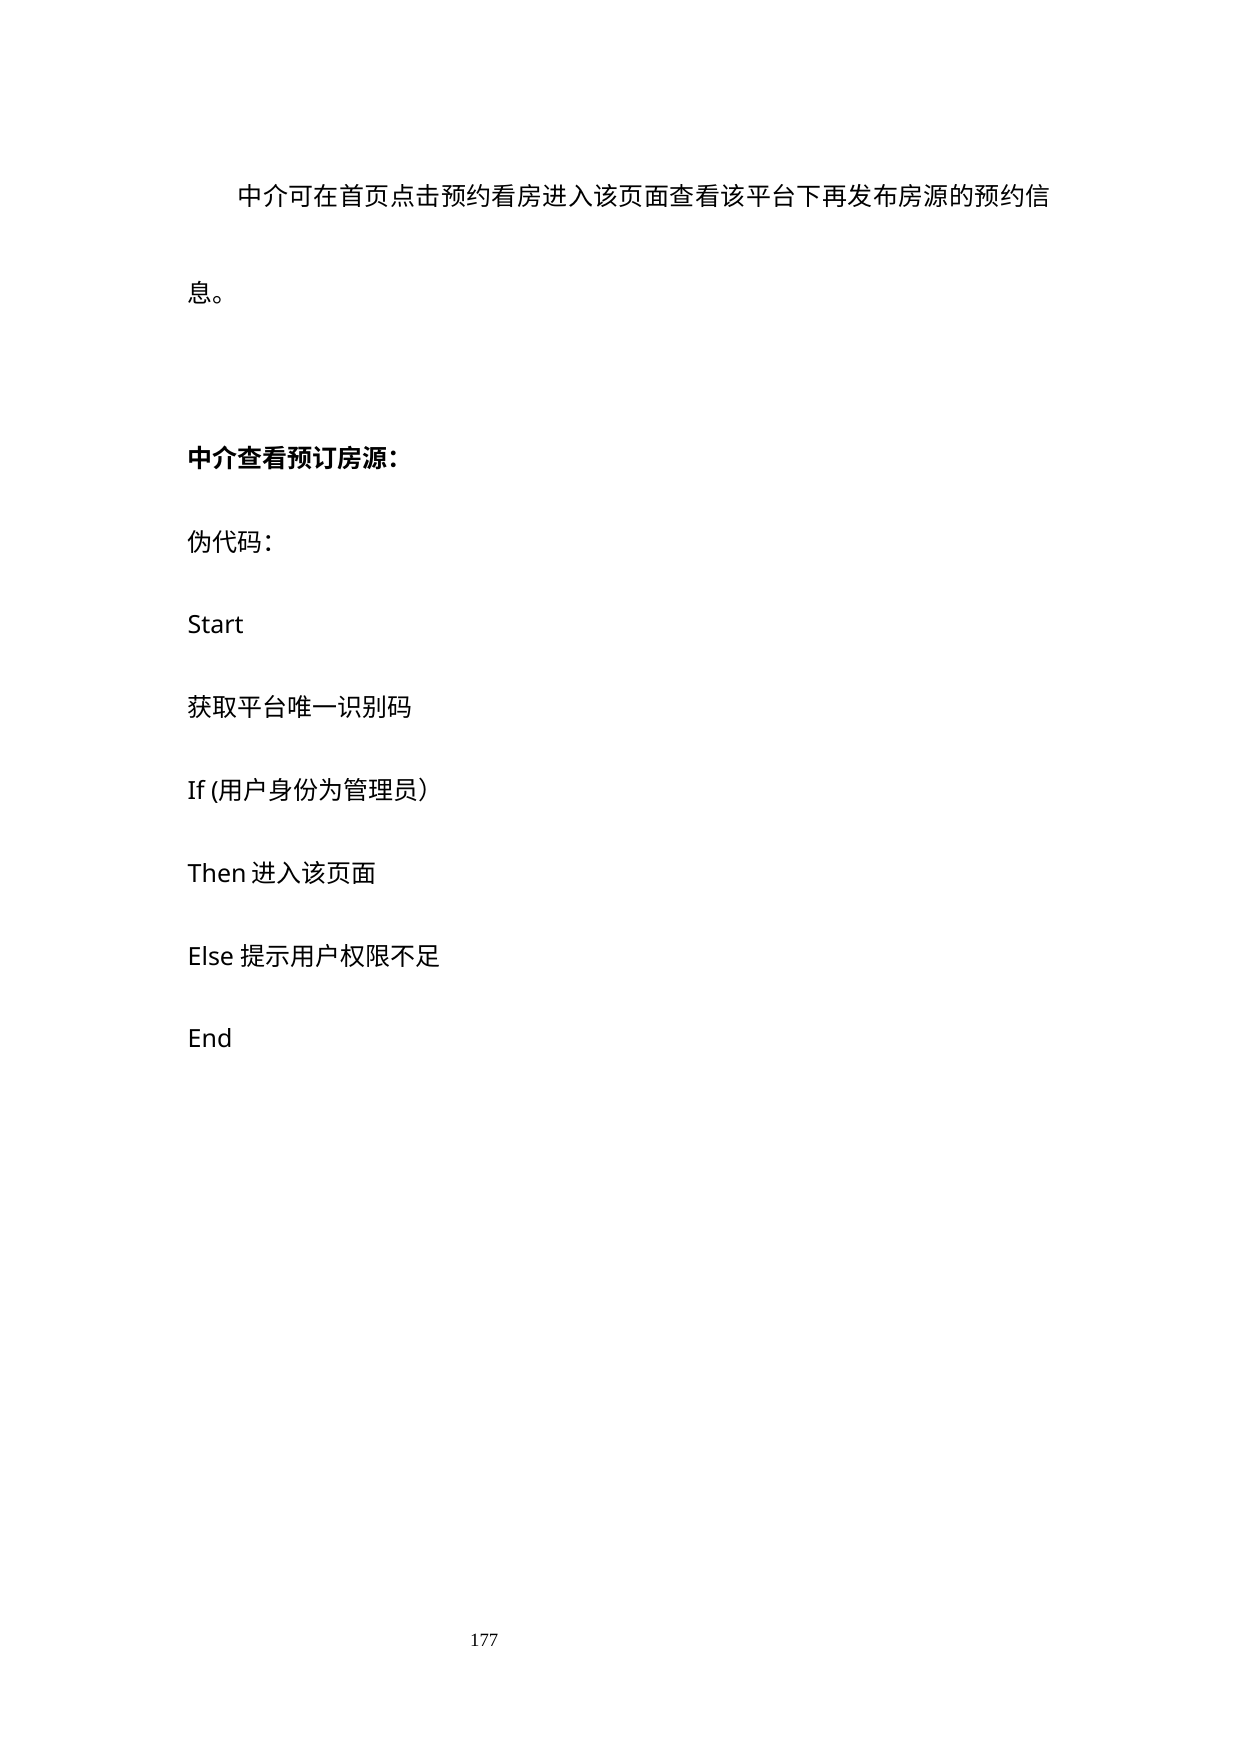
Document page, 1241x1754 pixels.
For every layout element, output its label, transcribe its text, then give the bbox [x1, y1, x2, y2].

text End [187, 1005, 1053, 1070]
text 中介查看预订房源： [187, 424, 1053, 489]
text Start [187, 591, 1053, 656]
text 伪代码： [187, 508, 1053, 573]
text If (用户身份为管理员） [187, 756, 1053, 821]
text Then进入该页面 [187, 839, 1053, 904]
text 中介可在首页点击预约看房进入该页面查看该平台下再发布房源的预约信息。 [187, 162, 1053, 324]
text Else 提示用户权限不足 [187, 922, 1053, 987]
text 获取平台唯一识别码 [187, 673, 1053, 738]
